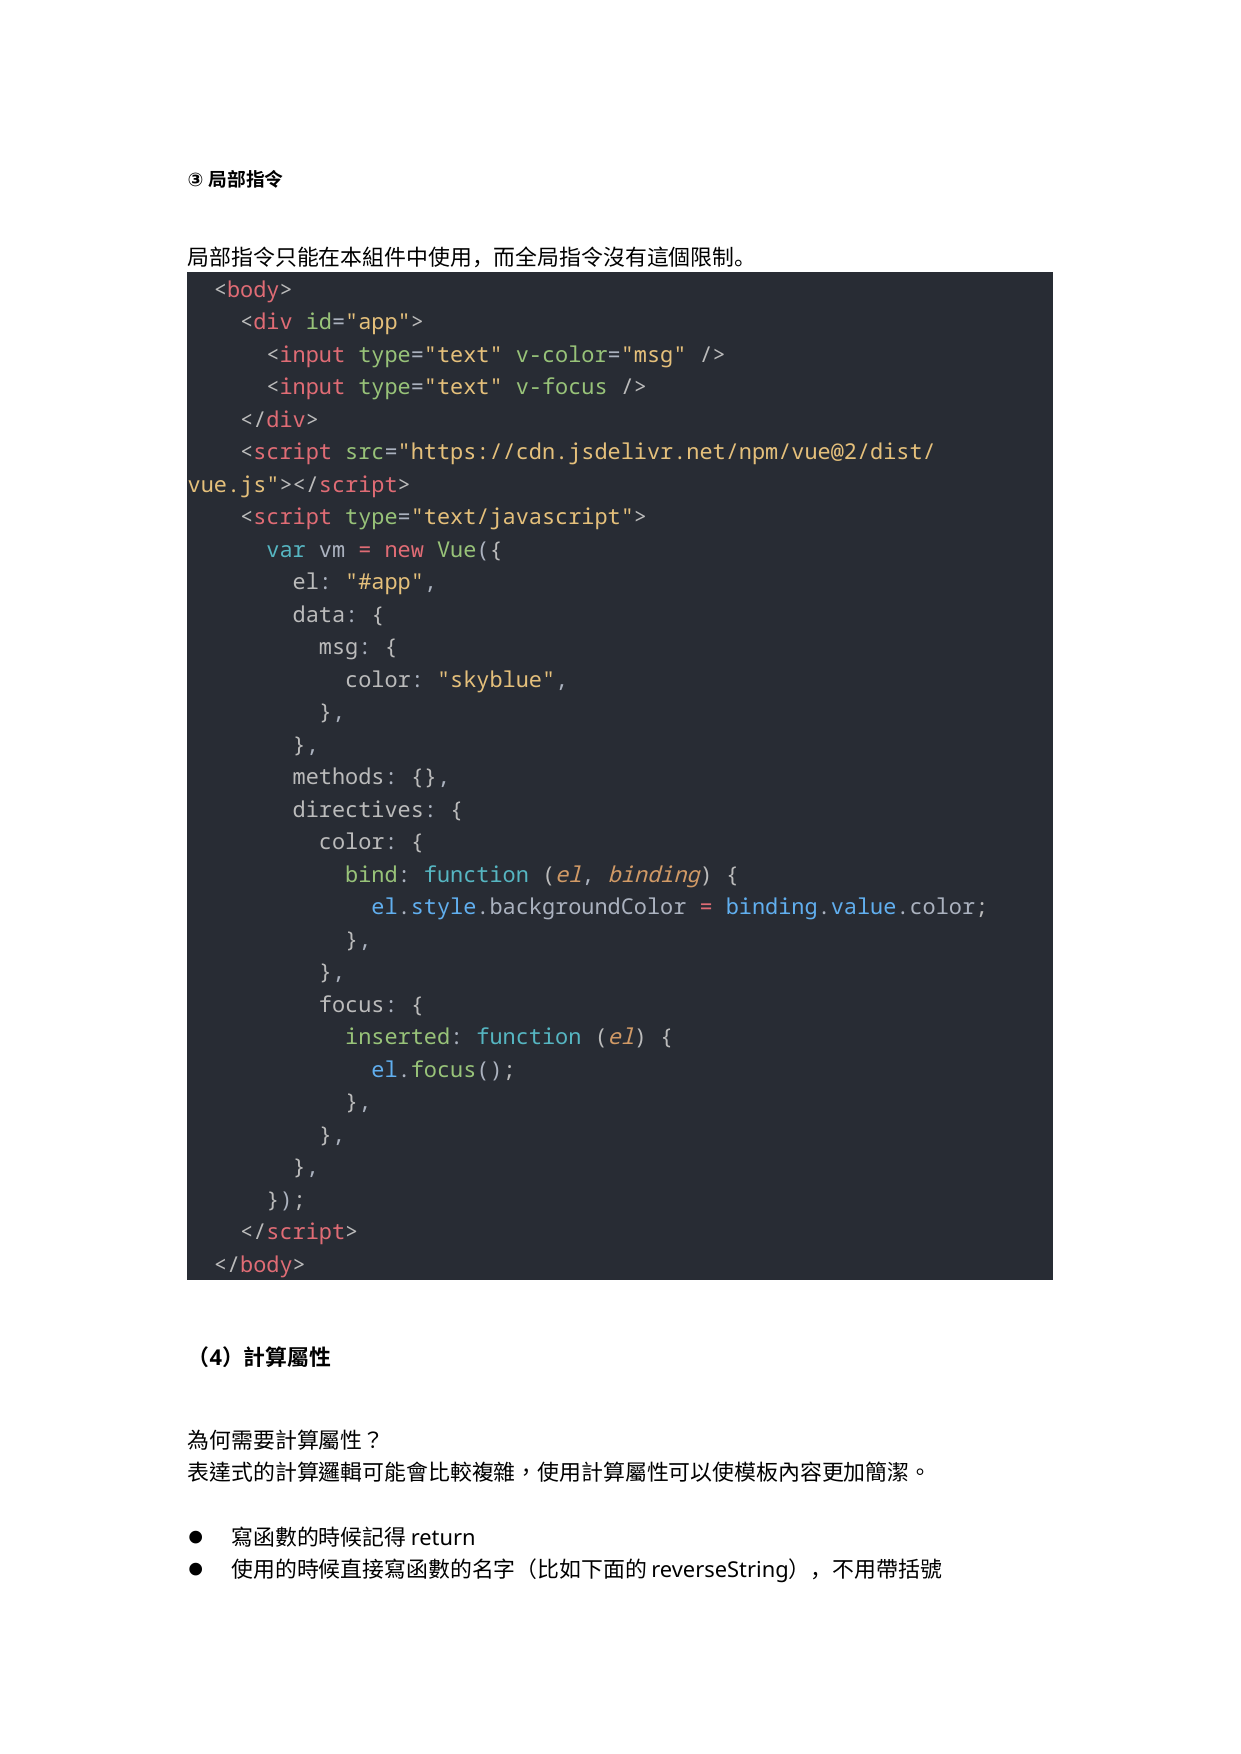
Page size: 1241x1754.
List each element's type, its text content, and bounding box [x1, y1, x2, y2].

text </body> [187, 1247, 1053, 1280]
text var vm = new Vue({ [187, 532, 1053, 565]
list 使用的時候直接寫函數的名字（比如下面的reverseString），不用帶括號 [187, 1552, 1053, 1585]
text el.focus(); [187, 1052, 1053, 1085]
text el.style.backgroundColor = binding.value.color; [187, 890, 1053, 922]
subtitle ③ 局部指令 [187, 162, 1053, 194]
text }, [187, 727, 1053, 760]
text }, [187, 1117, 1053, 1150]
text <script type="text/javascript"> [187, 500, 1053, 532]
list 寫函數的時候記得return [187, 1520, 1053, 1552]
text <input type="text" v-focus /> [187, 370, 1053, 402]
text 局部指令只能在本組件中使用，而全局指令沒有這個限制。 [187, 240, 1053, 272]
text }, [187, 1150, 1053, 1182]
text el: "#app", [187, 565, 1053, 597]
text }); [187, 1182, 1053, 1215]
text 表達式的計算邏輯可能會比較複雜，使用計算屬性可以使模板內容更加簡潔。 [187, 1455, 1053, 1487]
text bind: function (el, binding) { [187, 857, 1053, 890]
text 為何需要計算屬性？ [187, 1422, 1053, 1455]
text <script src="https://cdn.jsdelivr.net/npm/vue@2/dist/vue.js"></script> [187, 435, 1053, 500]
text focus: { [187, 987, 1053, 1020]
text }, [187, 955, 1053, 987]
text <input type="text" v-color="msg" /> [187, 337, 1053, 370]
text color: "skyblue", [187, 662, 1053, 695]
text inserted: function (el) { [187, 1020, 1053, 1052]
text msg: { [187, 630, 1053, 662]
text }, [187, 695, 1053, 727]
text directives: { [187, 792, 1053, 825]
text methods: {}, [187, 760, 1053, 792]
text </script> [187, 1215, 1053, 1247]
text </div> [187, 402, 1053, 435]
text <body> [187, 272, 1053, 305]
text color: { [187, 825, 1053, 857]
text data: { [187, 597, 1053, 630]
text }, [187, 922, 1053, 955]
subtitle （4）計算屬性 [187, 1339, 1053, 1372]
text }, [187, 1085, 1053, 1117]
text <div id="app"> [187, 305, 1053, 337]
